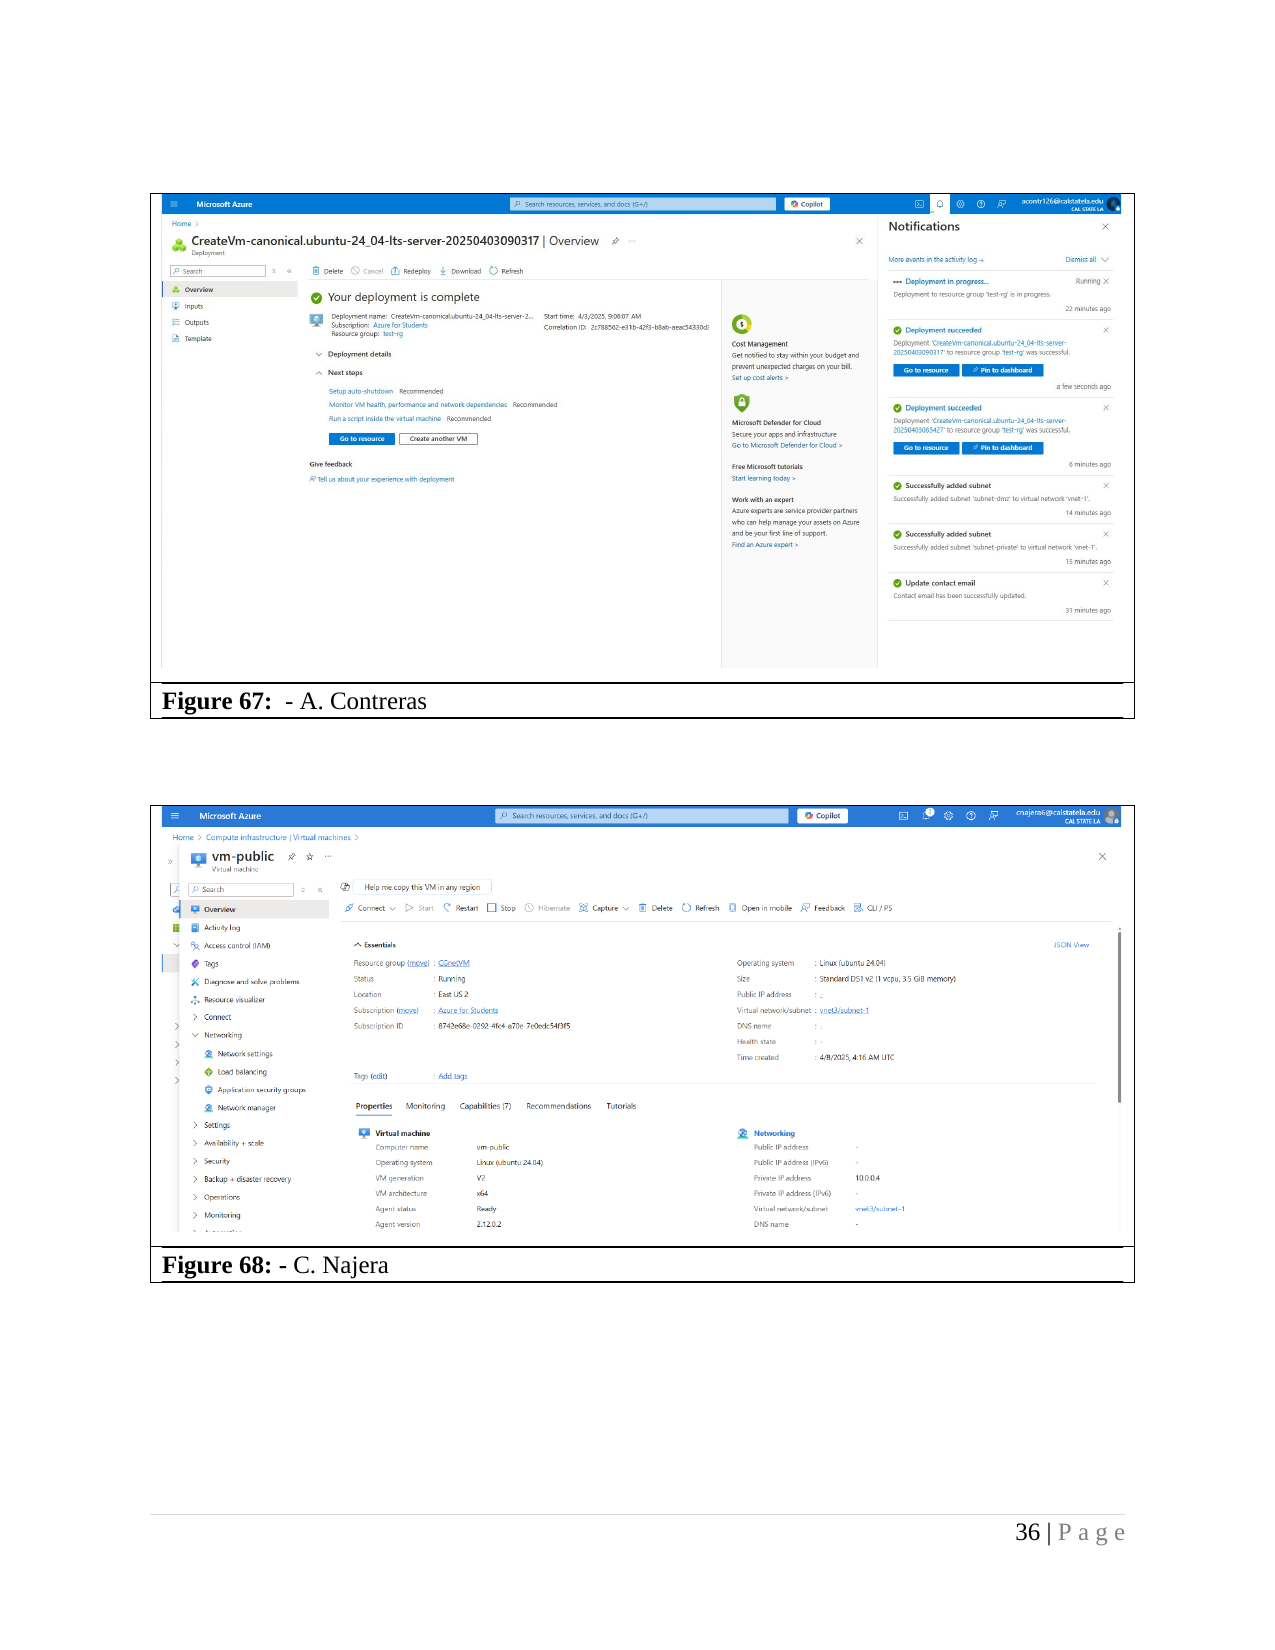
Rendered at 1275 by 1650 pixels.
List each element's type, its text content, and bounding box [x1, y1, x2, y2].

table_cell Figure 67: - A. Contreras [151, 683, 1134, 718]
table_header [151, 806, 1134, 1246]
table_cell Figure 68: - C. Najera [151, 1247, 1134, 1282]
table_header [151, 194, 1134, 682]
picture [161, 194, 1122, 668]
picture [161, 806, 1122, 1232]
